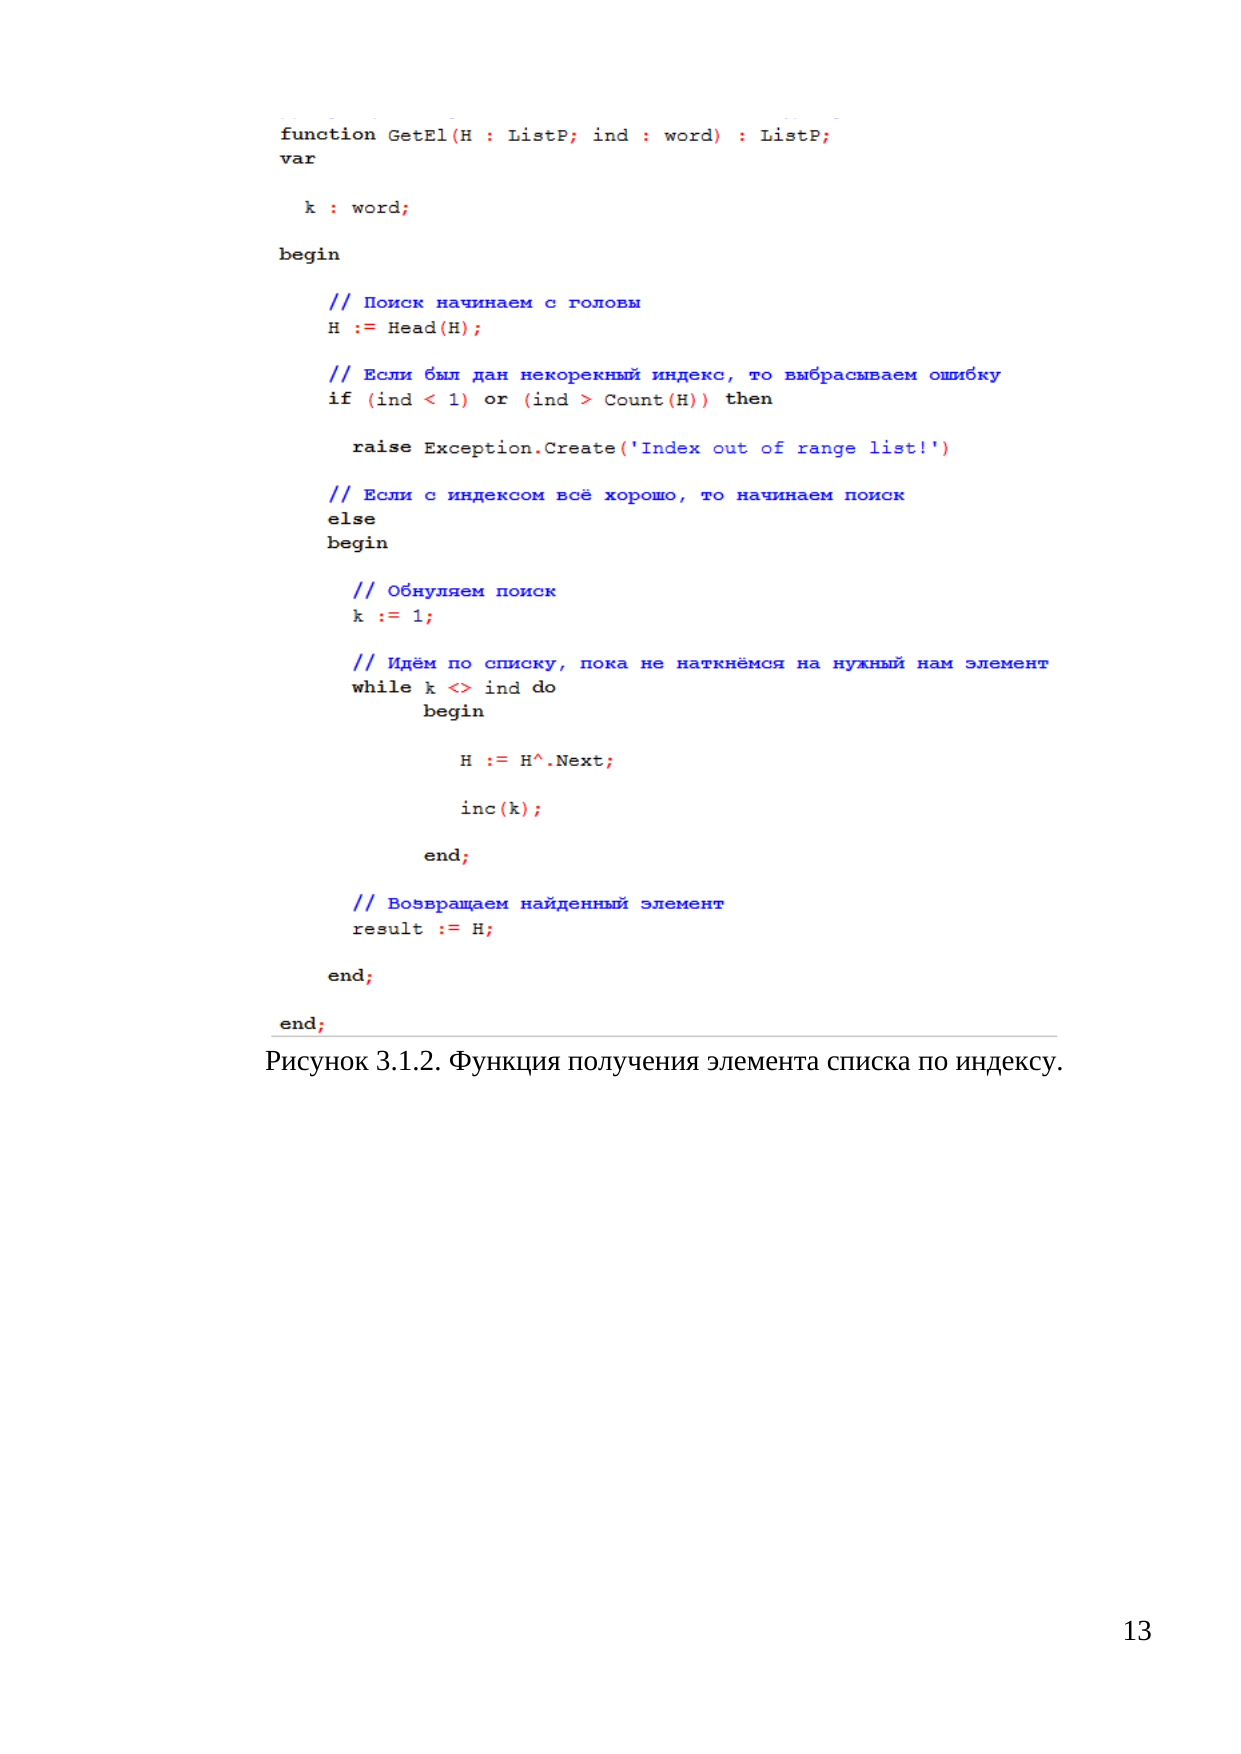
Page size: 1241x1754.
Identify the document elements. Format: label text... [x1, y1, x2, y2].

picture [271, 118, 1058, 1043]
text Рисунок 3.1.2. Функция получения элемента списка по индексу. [177, 1043, 1152, 1076]
